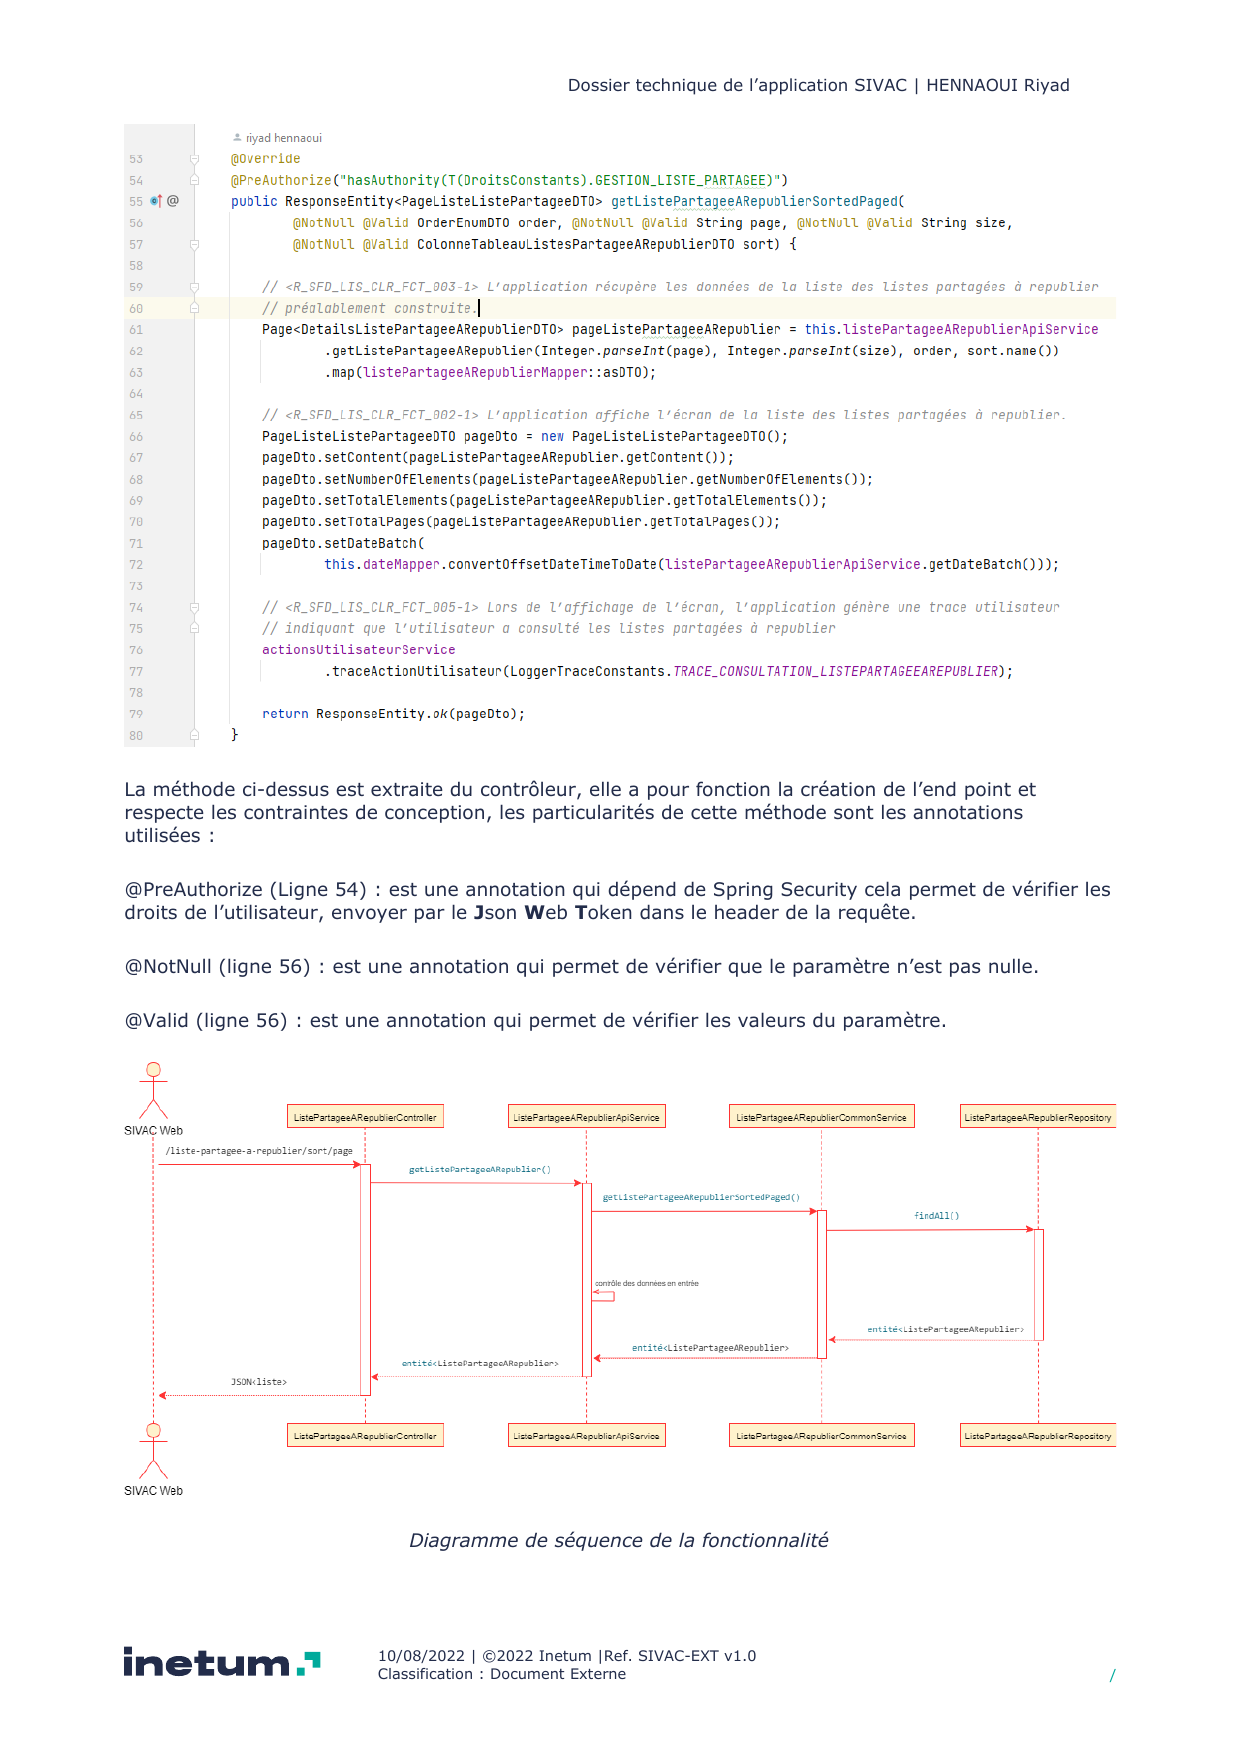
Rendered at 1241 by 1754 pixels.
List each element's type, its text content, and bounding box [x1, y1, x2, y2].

text La méthode ci-dessus est extraite du contrôleur, elle a pour fonction la création de l’end point et respecte les contraintes de conception, les particularités de cette méthode sont les annotations utilisées : [124, 778, 1116, 846]
text @Valid (ligne 56) : est une annotation qui permet de vérifier les valeurs du paramètre. [124, 1008, 1116, 1031]
text @PreAuthorize (Ligne 54) : est une annotation qui dépend de Spring Security cela permet de vérifier les droits de l’utilisateur, envoyer par le Json Web Token dans le header de la requête. [124, 877, 1116, 923]
picture [124, 1062, 1117, 1498]
text @NotNull (ligne 56) : est une annotation qui permet de vérifier que le paramètre n’est pas nulle. [124, 954, 1116, 977]
picture [124, 124, 1117, 747]
text Diagramme de séquence de la fonctionnalité [124, 1528, 1116, 1551]
